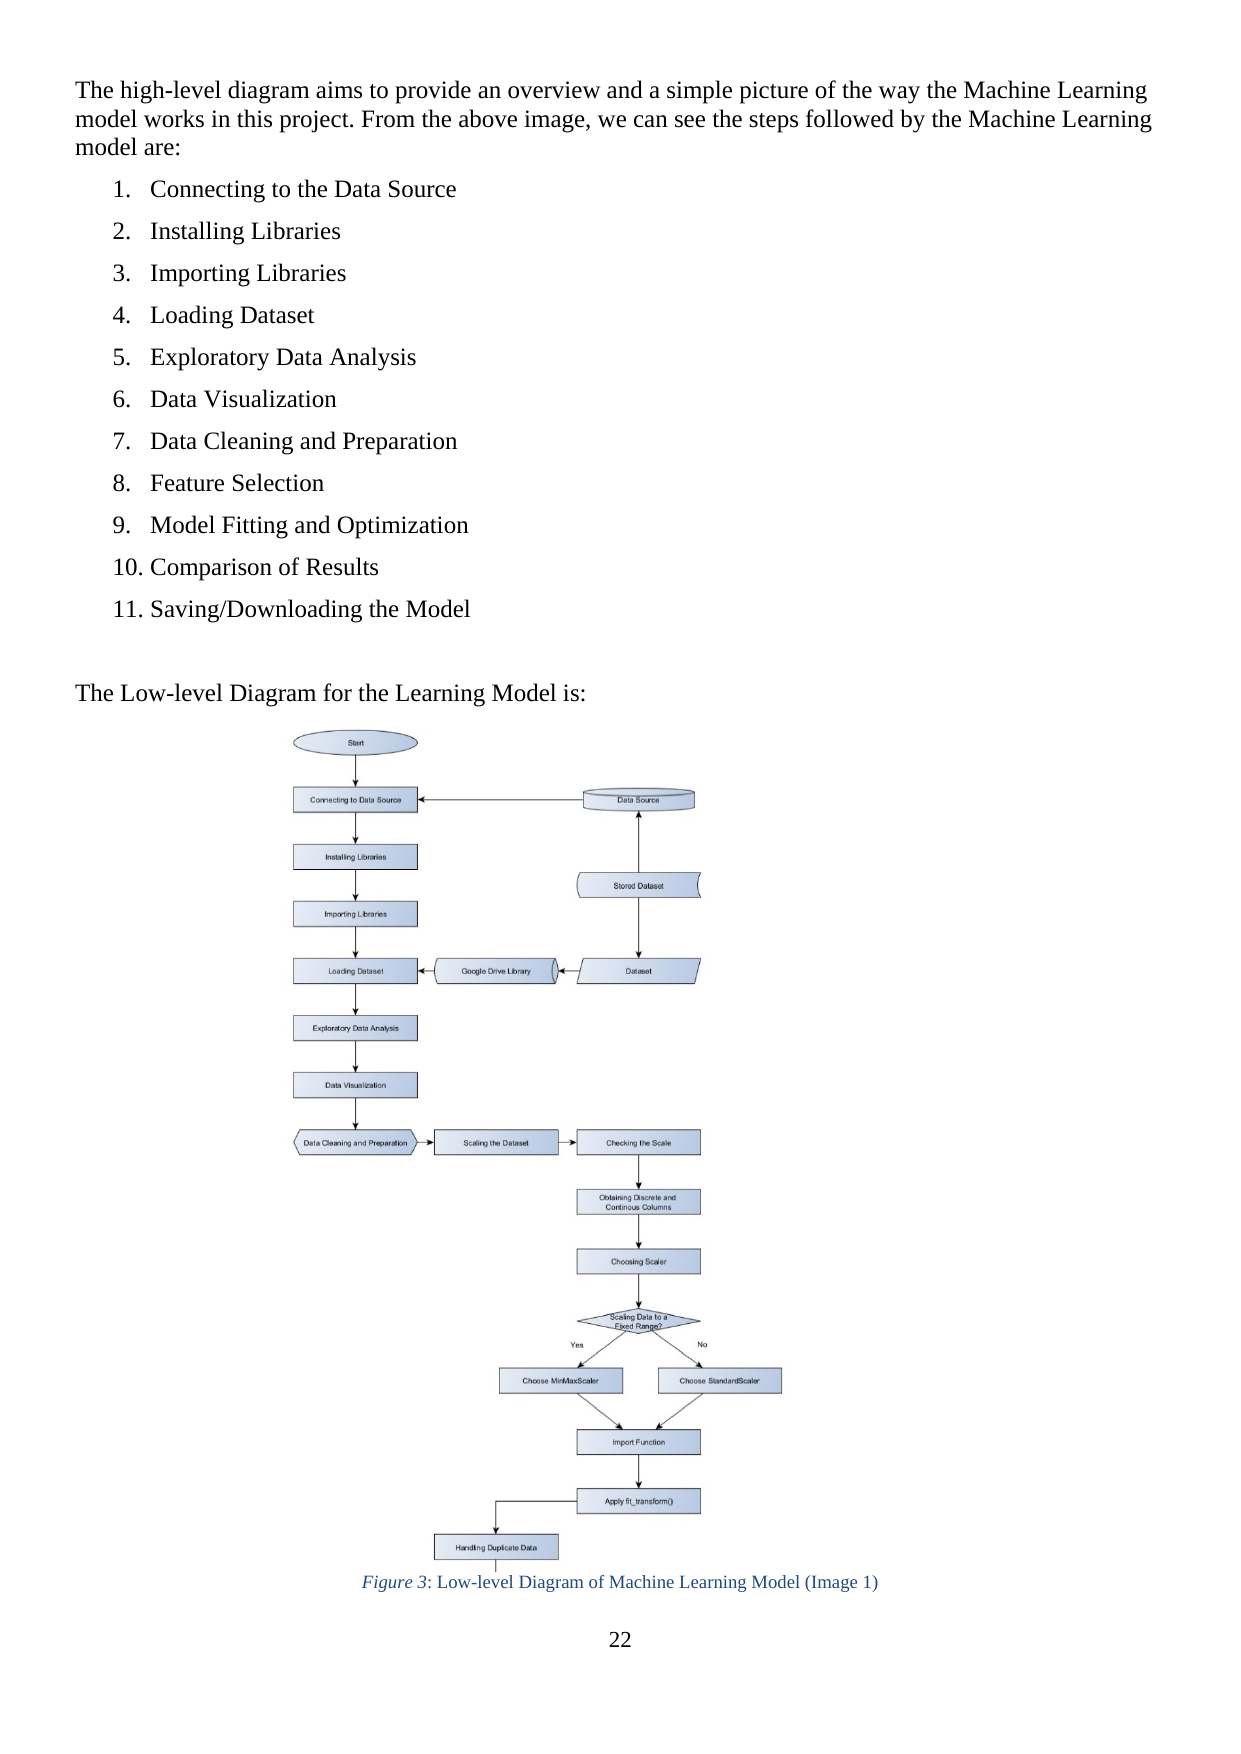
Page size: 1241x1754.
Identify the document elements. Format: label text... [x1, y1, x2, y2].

list Connecting to the Data Source [112, 174, 1165, 203]
list Exploratory Data Analysis [112, 342, 1165, 371]
list Model Fitting and Optimization [112, 510, 1165, 539]
text The high-level diagram aims to provide an overview and a simple picture of the way the Machine Learning model works in this project. From the above image, we can see the steps followed by the Machine Learning model are: [75, 75, 1165, 161]
list Installing Libraries [112, 216, 1165, 245]
list Data Visualization [112, 384, 1165, 413]
list Loading Dataset [112, 300, 1165, 329]
list Feature Selection [112, 468, 1165, 497]
list Comparison of Results [112, 552, 1165, 581]
list Importing Libraries [112, 258, 1165, 287]
list Data Cleaning and Preparation [112, 426, 1165, 455]
list Saving/Downloading the Model [112, 594, 1165, 623]
picture [275, 720, 966, 1572]
text The Low-level Diagram for the Learning Model is: [75, 678, 1165, 707]
